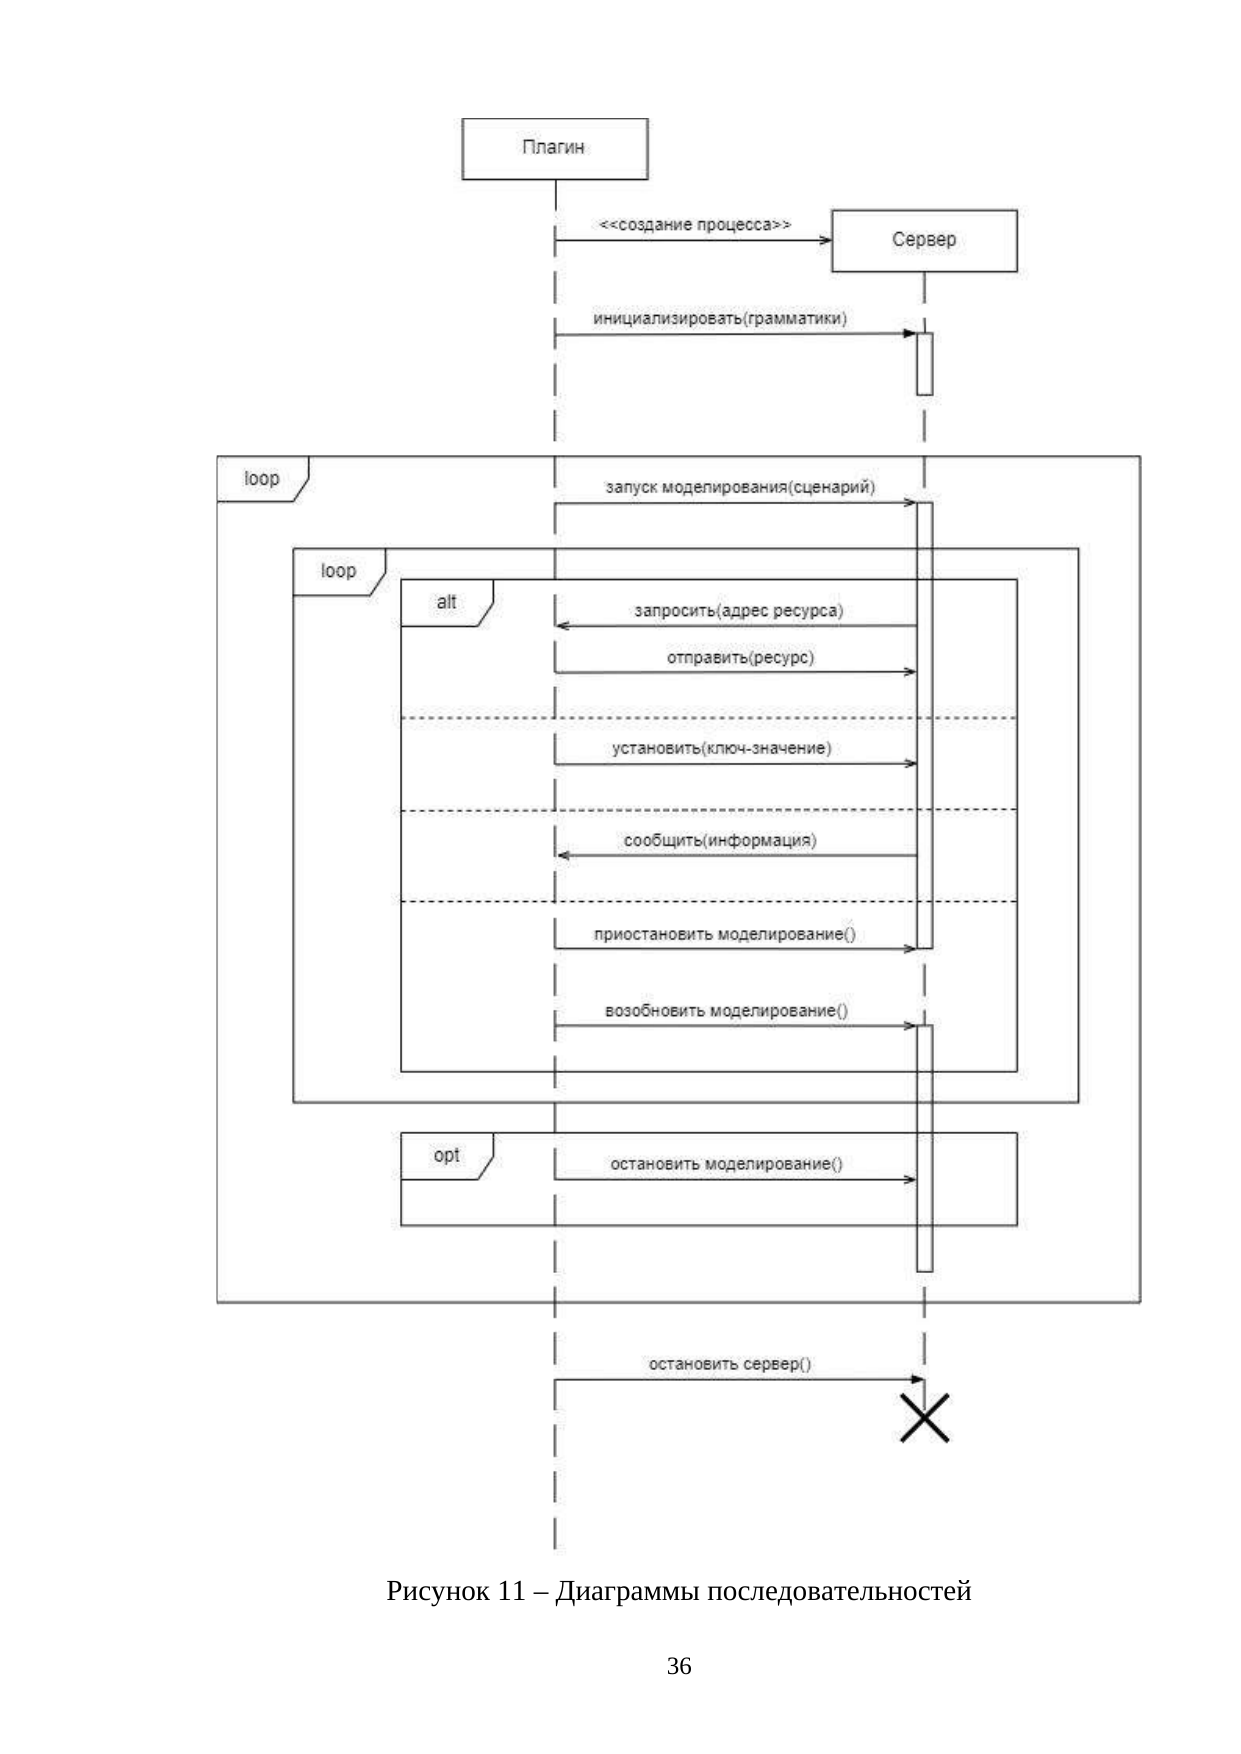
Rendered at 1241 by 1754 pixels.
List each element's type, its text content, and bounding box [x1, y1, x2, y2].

picture [216, 118, 1142, 1559]
text Рисунок 11 – Диаграммы последовательностей [177, 1573, 1181, 1607]
